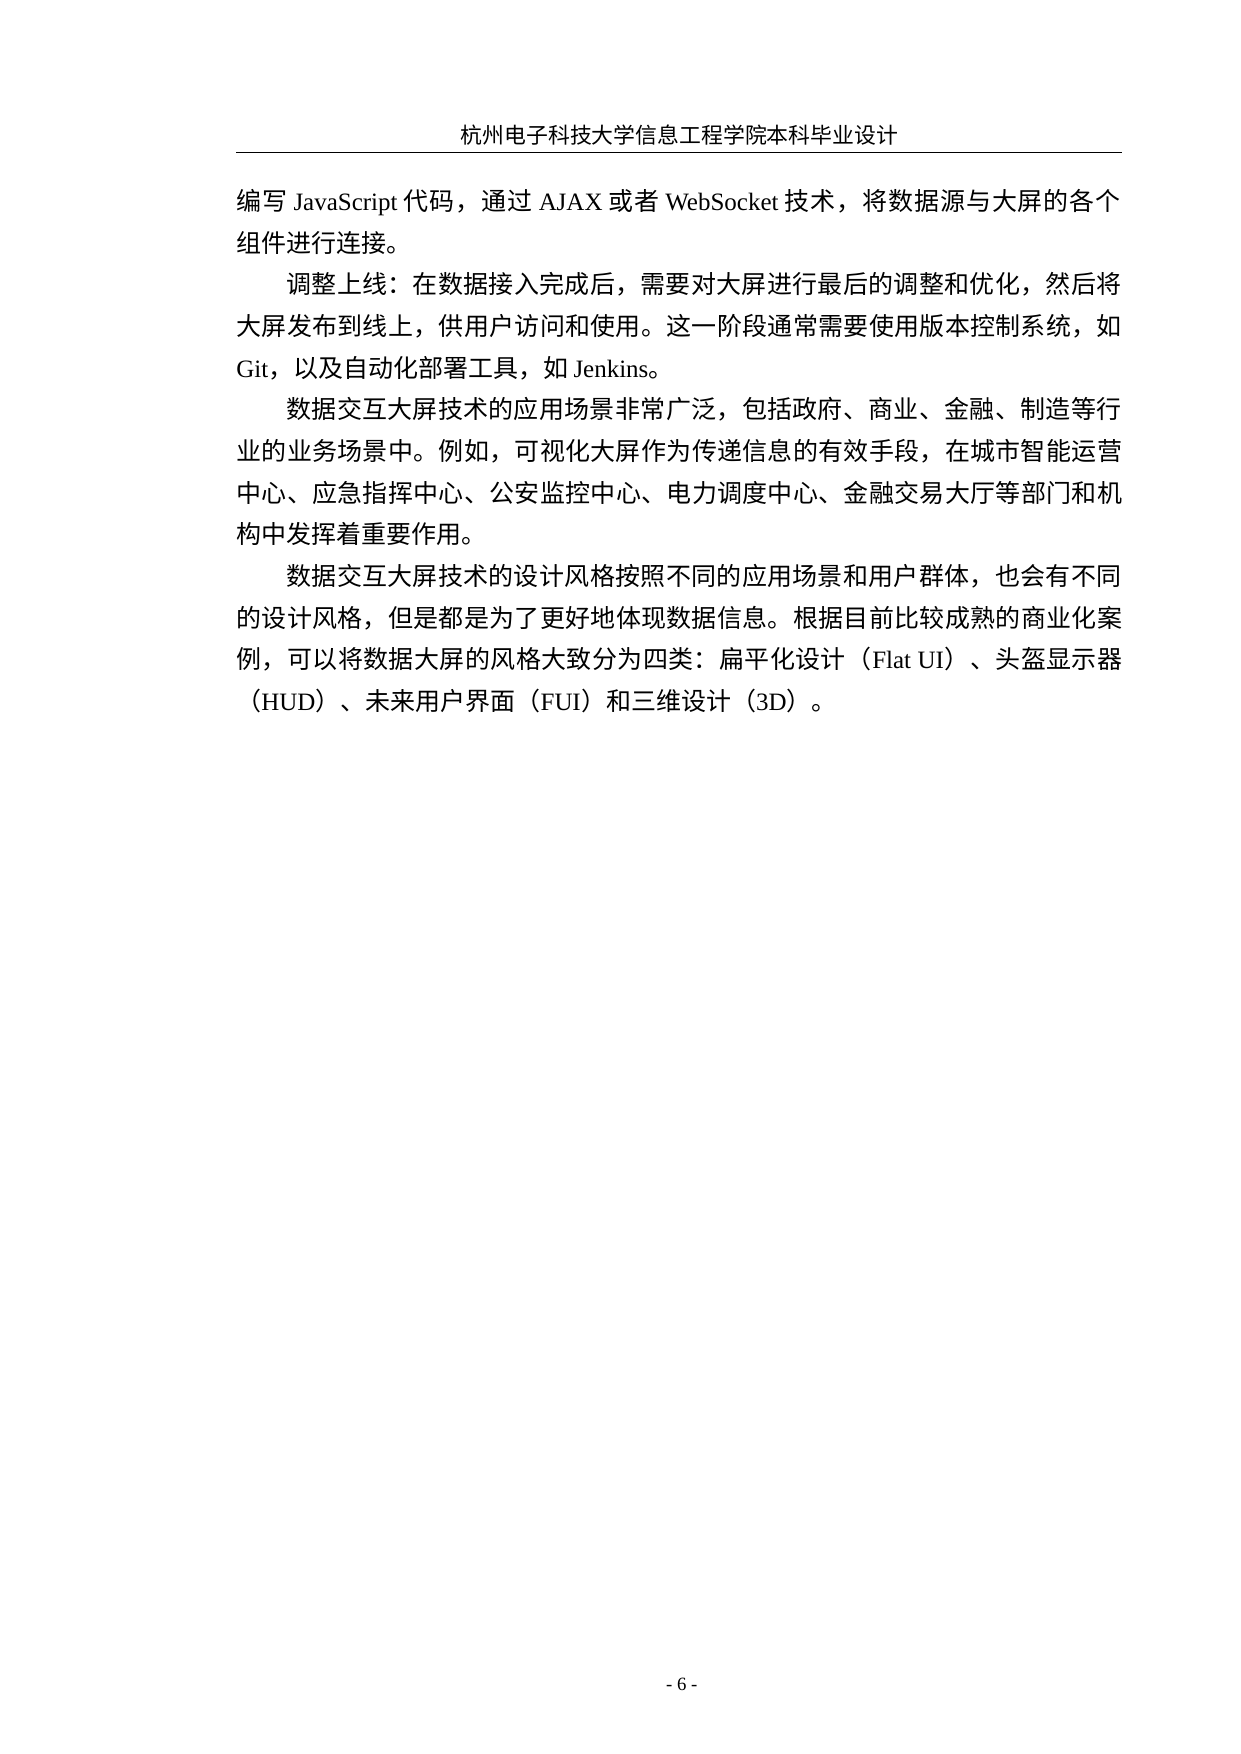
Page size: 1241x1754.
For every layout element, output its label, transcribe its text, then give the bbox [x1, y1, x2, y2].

text 调整上线：在数据接入完成后，需要对大屏进行最后的调整和优化，然后将大屏发布到线上，供用户访问和使用。这一阶段通常需要使用版本控制系统，如Git，以及自动化部署工具，如Jenkins。 [236, 261, 1122, 386]
text 数据交互大屏技术的应用场景非常广泛，包括政府、商业、金融、制造等行业的业务场景中。例如，可视化大屏作为传递信息的有效手段，在城市智能运营中心、应急指挥中心、公安监控中心、电力调度中心、金融交易大厅等部门和机构中发挥着重要作用。 [236, 386, 1122, 552]
text 数据交互大屏技术的设计风格按照不同的应用场景和用户群体，也会有不同的设计风格，但是都是为了更好地体现数据信息。根据目前比较成熟的商业化案例，可以将数据大屏的风格大致分为四类：扁平化设计（Flat UI）、头盔显示器（HUD）、未来用户界面（FUI）和三维设计（3D）。 [236, 552, 1122, 719]
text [236, 177, 1122, 261]
